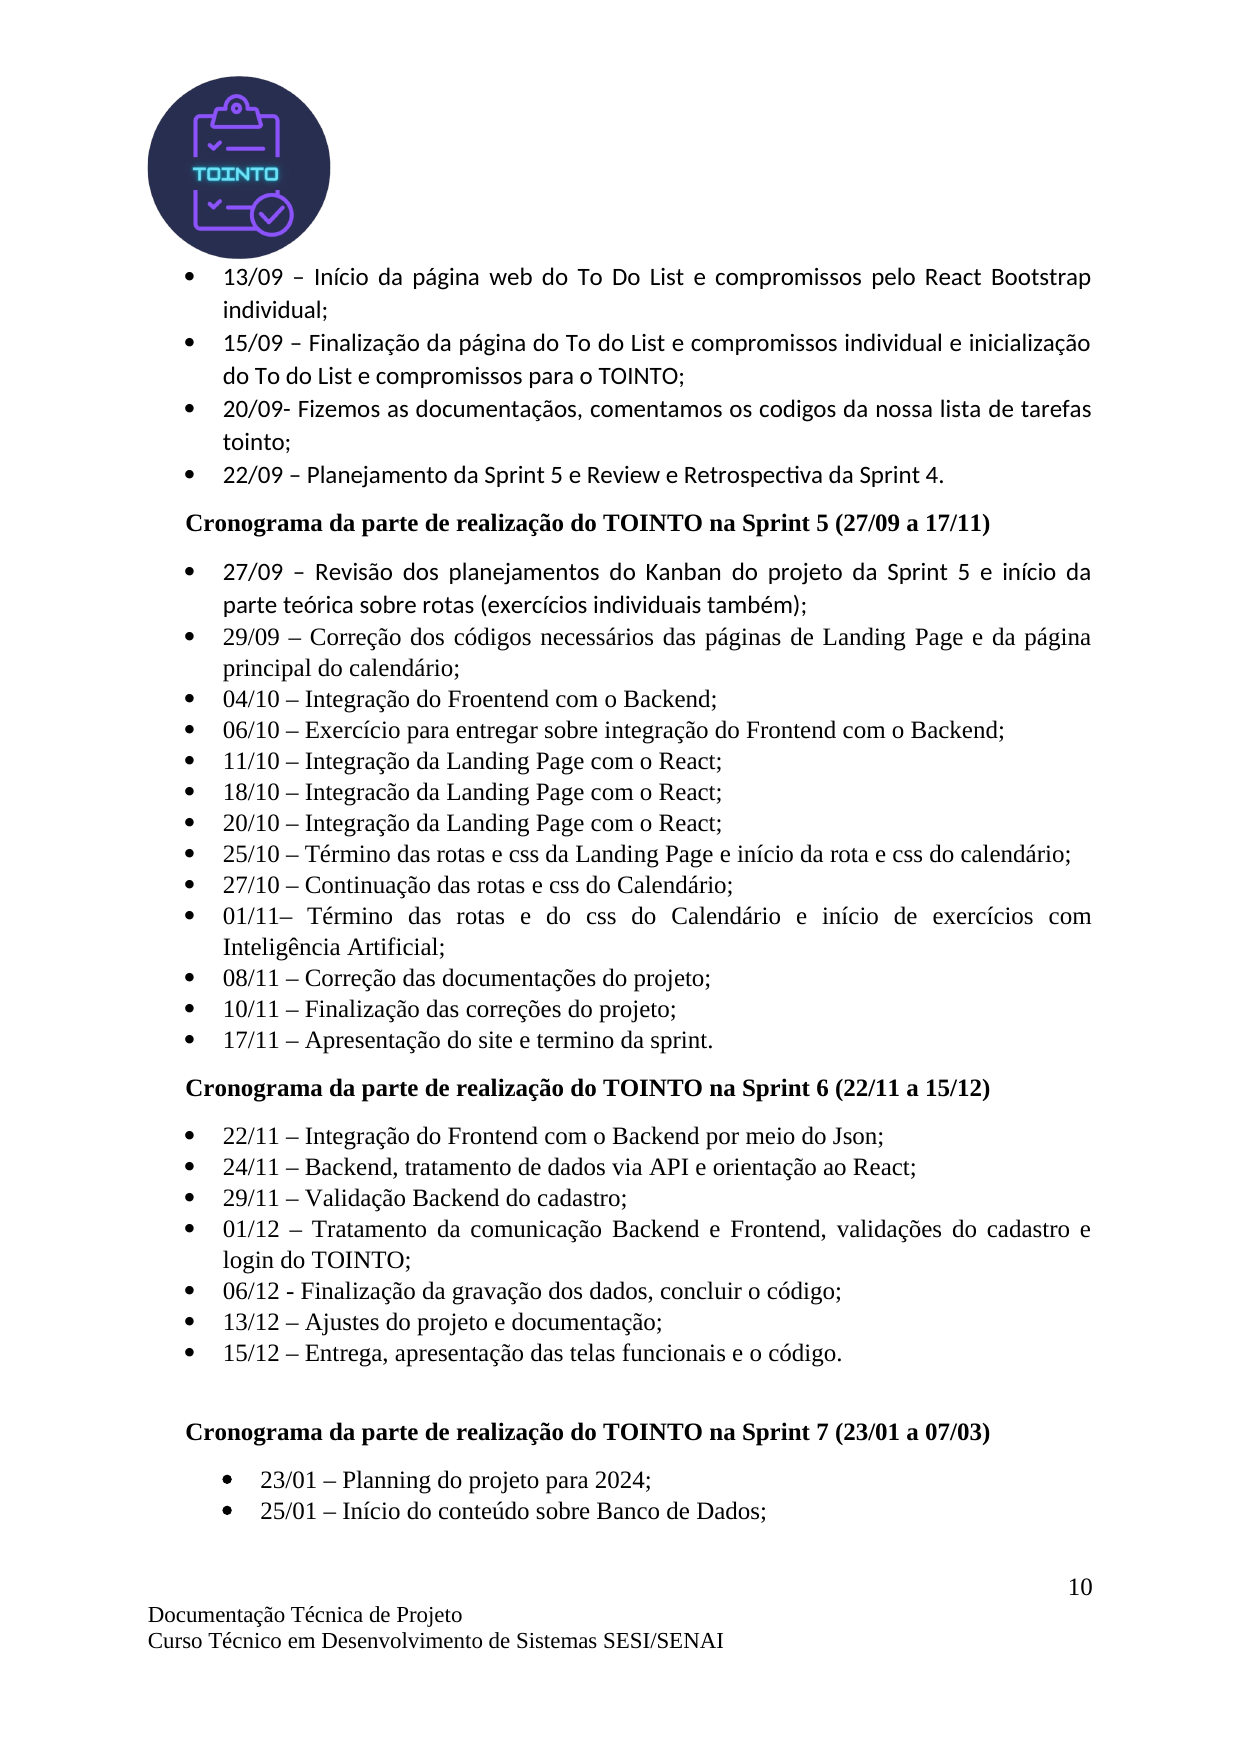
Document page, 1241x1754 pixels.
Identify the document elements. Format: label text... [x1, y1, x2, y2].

text Cronograma da parte de realização do TOINTO na Sprint 7 (23/01 a 07/03) [185, 1417, 1092, 1446]
list 27/09 – Revisão dos planejamentos do Kanban do projeto da Sprint 5 e início da parte teórica sobre rotas (exercícios individuais também); [185, 556, 1092, 619]
list 11/10 – Integração da Landing Page com o React; [185, 746, 1092, 775]
list 18/10 – Integracão da Landing Page com o React; [185, 777, 1092, 806]
list 20/10 – Integração da Landing Page com o React; [185, 808, 1092, 837]
list 25/10 – Término das rotas e css da Landing Page e início da rota e css do calendário; [185, 839, 1092, 868]
list 06/10 – Exercício para entregar sobre integração do Frontend com o Backend; [185, 715, 1092, 744]
list 01/11– Término das rotas e do css do Calendário e início de exercícios com Inteligência Artificial; [185, 901, 1092, 961]
list 01/12 – Tratamento da comunicação Backend e Frontend, validações do cadastro e login do TOINTO; [185, 1214, 1092, 1274]
text Cronograma da parte de realização do TOINTO na Sprint 5 (27/09 a 17/11) [185, 508, 1092, 537]
list 15/09 – Finalização da página do To do List e compromissos individual e inicialização do To do List e compromissos para o TOINTO; [185, 327, 1092, 391]
list 06/12 - Finalização da gravação dos dados, concluir o código; [185, 1276, 1092, 1305]
list 04/10 – Integração do Froentend com o Backend; [185, 684, 1092, 713]
list 29/09 – Correção dos códigos necessários das páginas de Landing Page e da página principal do calendário; [185, 622, 1092, 682]
list 29/11 – Validação Backend do cadastro; [185, 1183, 1092, 1212]
list 08/11 – Correção das documentações do projeto; [185, 963, 1092, 992]
list 13/09 – Início da página web do To Do List e compromissos pelo React Bootstrap individual; [185, 262, 1092, 325]
list 22/09 – Planejamento da Sprint 5 e Review e Retrospectiva da Sprint 4. [185, 459, 1092, 489]
list 17/11 – Apresentação do site e termino da sprint. [185, 1026, 1092, 1054]
picture [147, 73, 336, 262]
list 22/11 – Integração do Frontend com o Backend por meio do Json; [185, 1121, 1092, 1150]
list 13/12 – Ajustes do projeto e documentação; [185, 1307, 1092, 1336]
list 24/11 – Backend, tratamento de dados via API e orientação ao React; [185, 1152, 1092, 1181]
list 10/11 – Finalização das correções do projeto; [185, 994, 1092, 1023]
list 20/09- Fizemos as documentaçãos, comentamos os codigos da nossa lista de tarefas tointo; [185, 393, 1092, 456]
text Cronograma da parte de realização do TOINTO na Sprint 6 (22/11 a 15/12) [185, 1073, 1092, 1102]
list 23/01 – Planning do projeto para 2024; [223, 1465, 1092, 1493]
list 25/01 – Início do conteúdo sobre Banco de Dados; [223, 1496, 1092, 1524]
list 15/12 – Entrega, apresentação das telas funcionais e o código. [185, 1338, 1092, 1367]
list 27/10 – Continuação das rotas e css do Calendário; [185, 870, 1092, 899]
